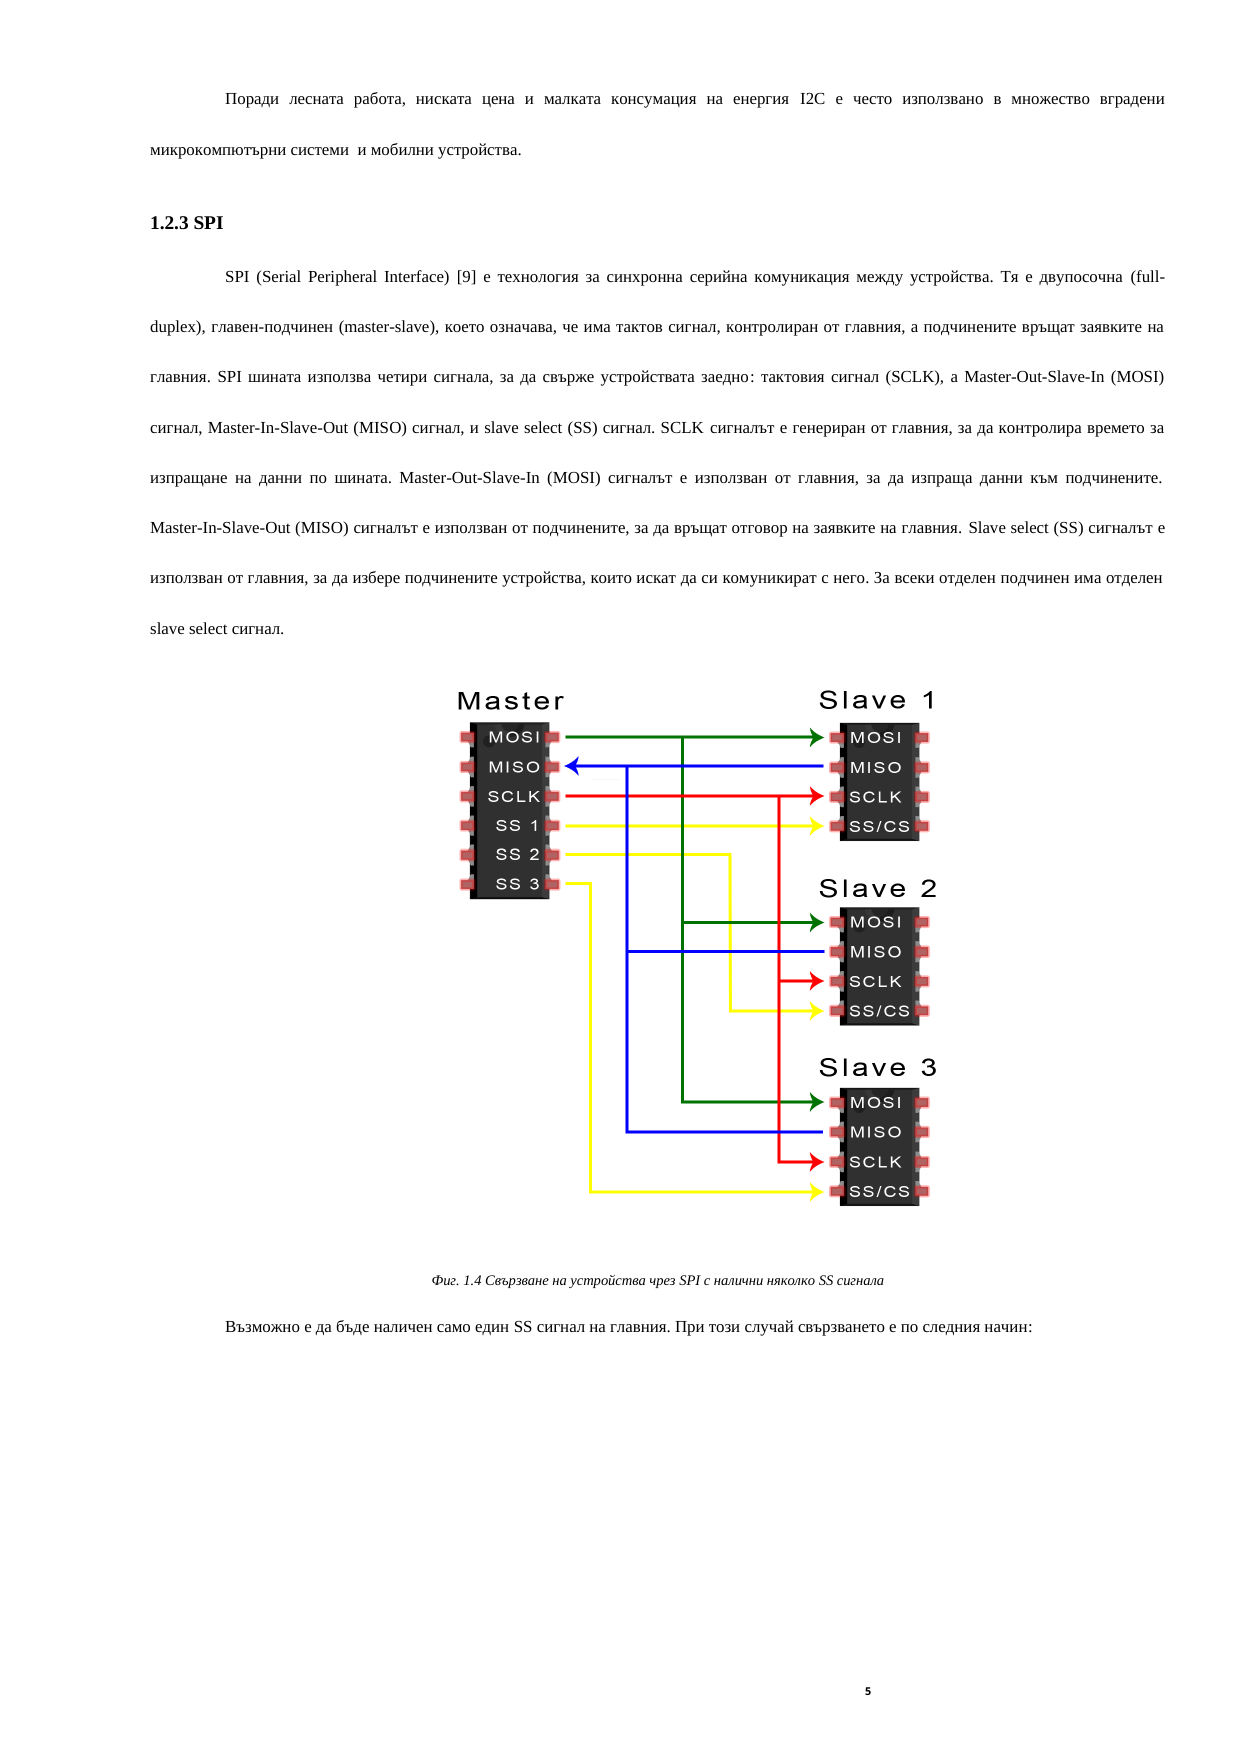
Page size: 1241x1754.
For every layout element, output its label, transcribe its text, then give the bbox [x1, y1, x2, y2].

list SPI (Serial Peripheral Interface) [9] e технология за синхронна серийна комуникация между устройства. Тя е двупосочна (full-duplex), главен-подчинен (master-slave), което означава, че има тактов сигнал, контролиран от главния, а подчинените връщат заявките на главния. SPI шината използва четири сигнала, за да свърже устройствата заедно: тактовия сигнал (SCLK), a Master-Out-Slave-In (MOSI) сигнал, Master-In-Slave-Out (MISO) сигнал, и slave select (SS) сигнал. SCLK сигналът е генериран от главния, за да контролира времето за изпращане на данни по шината. Master-Out-Slave-In (MOSI) сигналът е използван от главния, за да изпраща данни към подчинените. Master-In-Slave-Out (MISO) сигналът е използван от подчинените, за да връщат отговор на заявките на главния. Slave select (SS) сигналът е използван от главния, за да избере подчинените устройства, които искат да си комуникират с него. За всеки отделен подчинен има отделен slave select сигнал. [150, 252, 1165, 638]
list Поради лесната работа, ниската цена и малката консумация на енергия I2C е често използвано в множество вградени микрокомпютърни системи и мобилни устройства. [150, 75, 1165, 159]
list Фиг. 1.4 Свързване на устройства чрез SPI с налични няколко SS сигнала [150, 1259, 1165, 1288]
list 1.2.3 SPI [150, 195, 1165, 233]
list Възможно е да бъде наличен само един SS сигнал на главния. При този случай свързването е по следния начин: [150, 1303, 1165, 1336]
picture [408, 654, 982, 1243]
